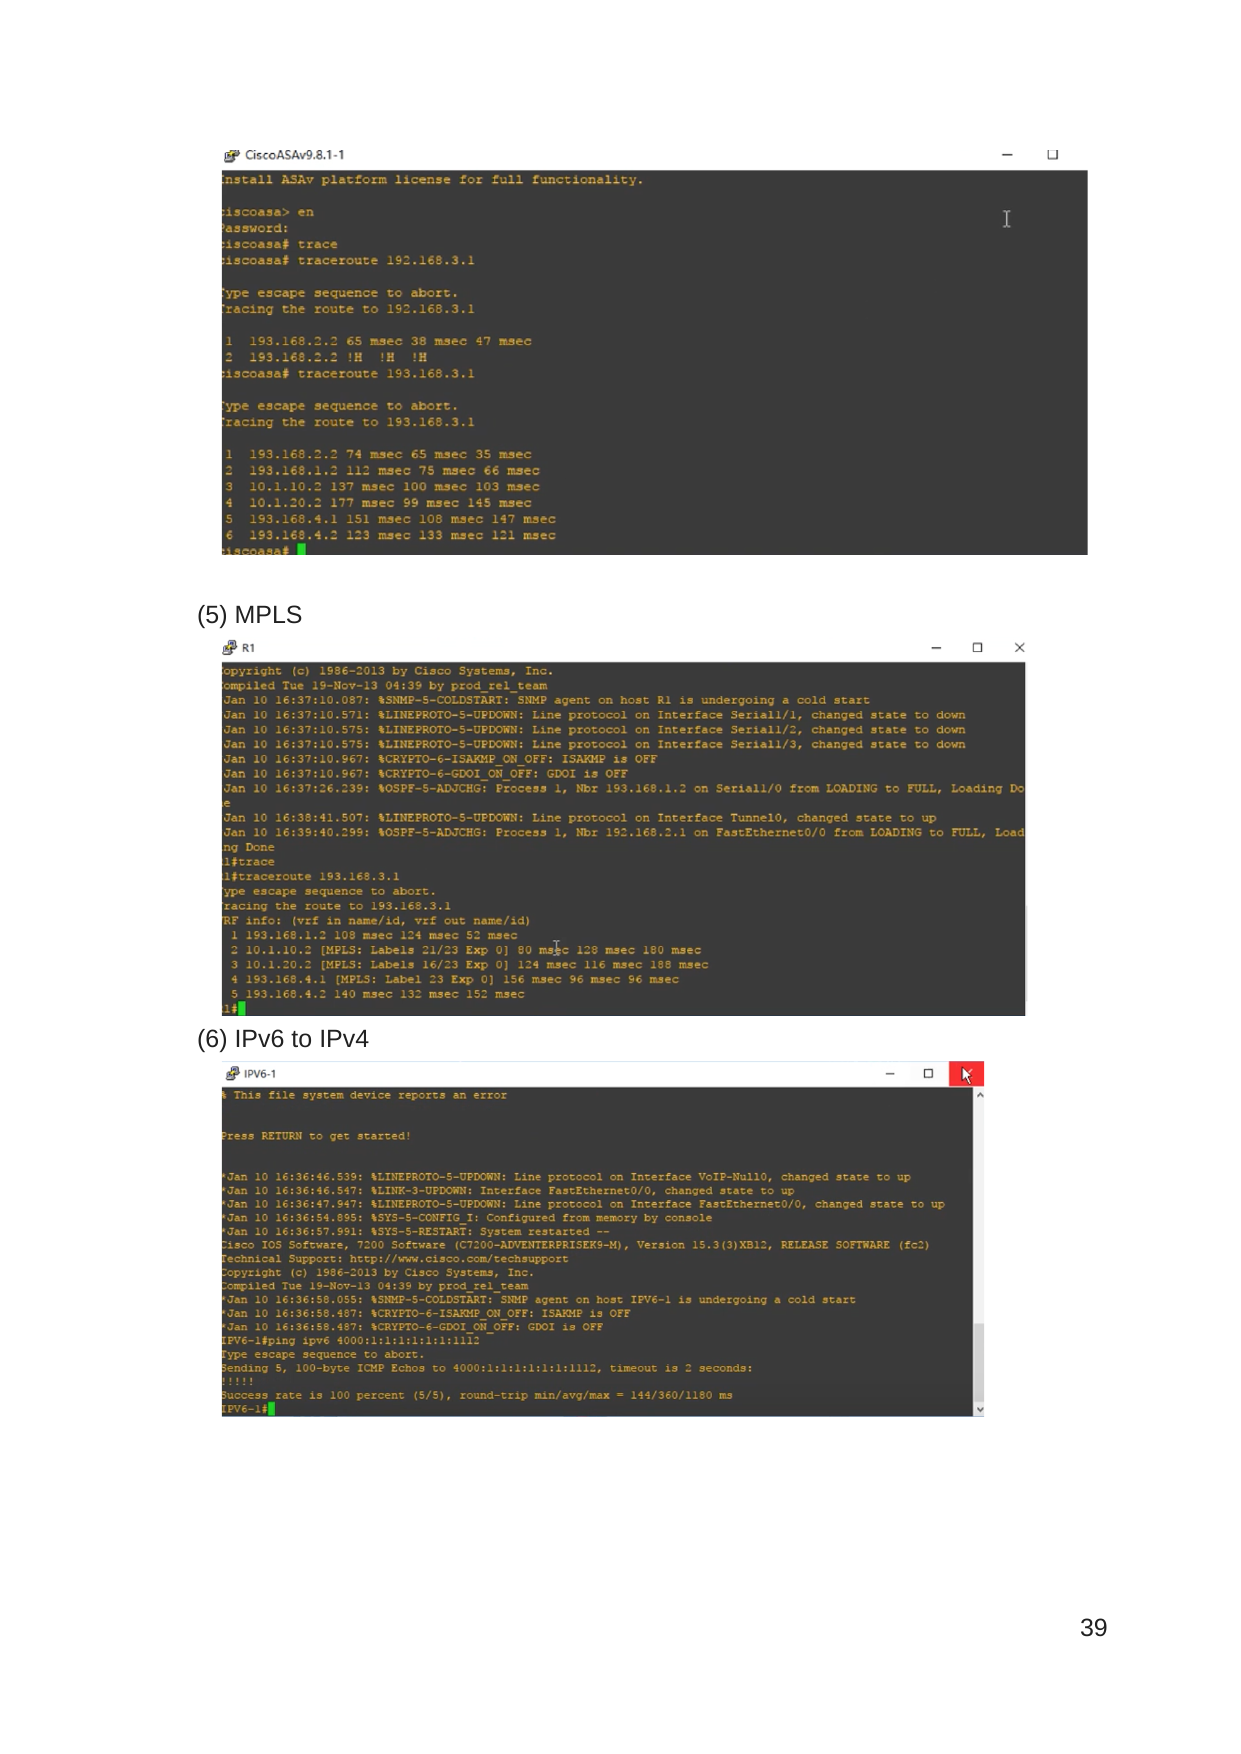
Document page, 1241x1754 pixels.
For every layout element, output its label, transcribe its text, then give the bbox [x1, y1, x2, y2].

picture [221, 150, 1088, 555]
picture [221, 1061, 985, 1417]
picture [221, 637, 1028, 1016]
list IPv6 to IPv4 [197, 1024, 1107, 1053]
list MPLS [197, 600, 1107, 629]
